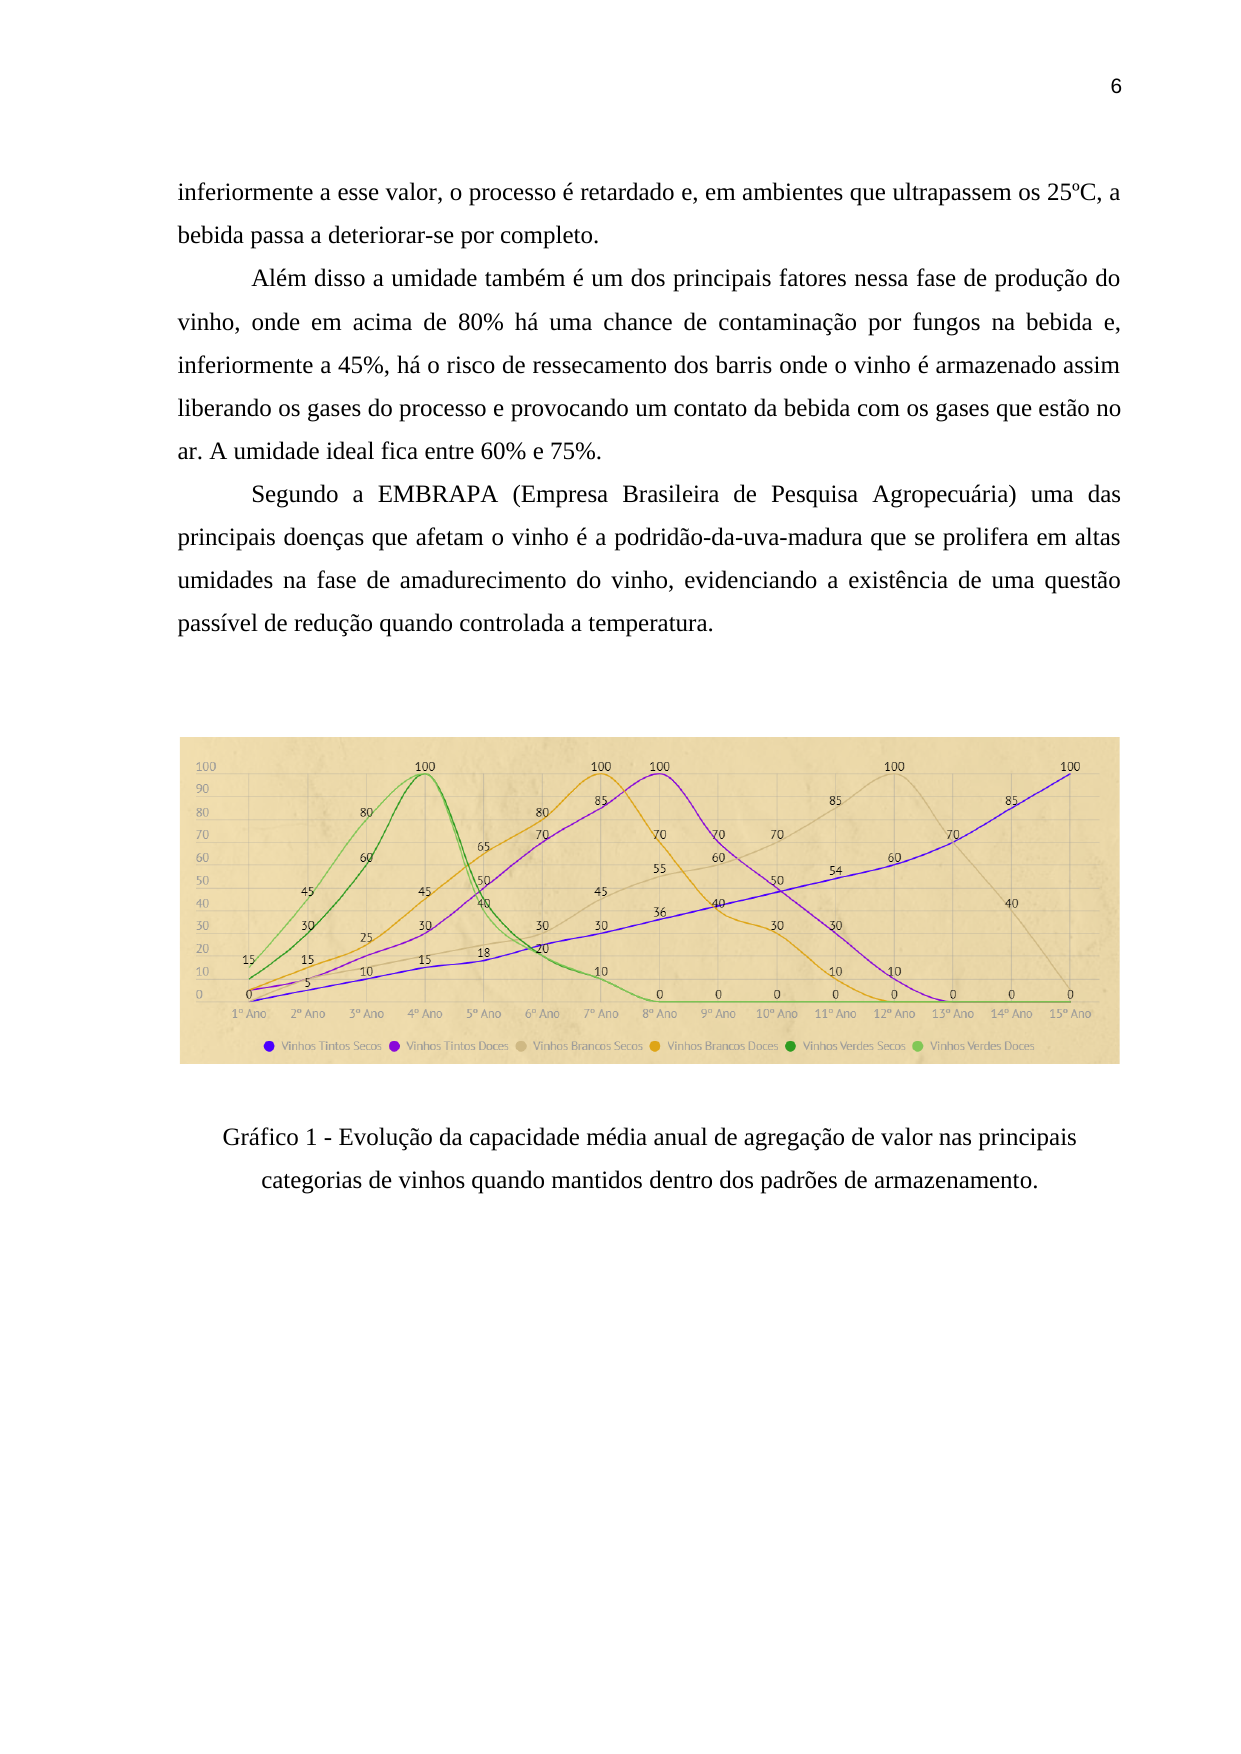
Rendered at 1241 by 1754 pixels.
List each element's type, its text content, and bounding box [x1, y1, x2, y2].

text Segundo a EMBRAPA (Empresa Brasileira de Pesquisa Agropecuária) uma das principais doenças que afetam o vinho é a podridão-da-uva-madura que se prolifera em altas umidades na fase de amadurecimento do vinho, evidenciando a existência de uma questão passível de redução quando controlada a temperatura. [177, 479, 1122, 637]
text Além disso a umidade também é um dos principais fatores nessa fase de produção do vinho, onde em acima de 80% há uma chance de contaminação por fungos na bebida e, inferiormente a 45%, há o risco de ressecamento dos barris onde o vinho é armazenado assim liberando os gases do processo e provocando um contato da bebida com os gases que estão no ar. A umidade ideal fica entre 60% e 75%. [177, 263, 1122, 465]
picture [179, 737, 1120, 1064]
text Gráfico 1 - Evolução da capacidade média anual de agregação de valor nas principais categorias de vinhos quando mantidos dentro dos padrões de armazenamento. [177, 1122, 1122, 1193]
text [177, 177, 1122, 249]
